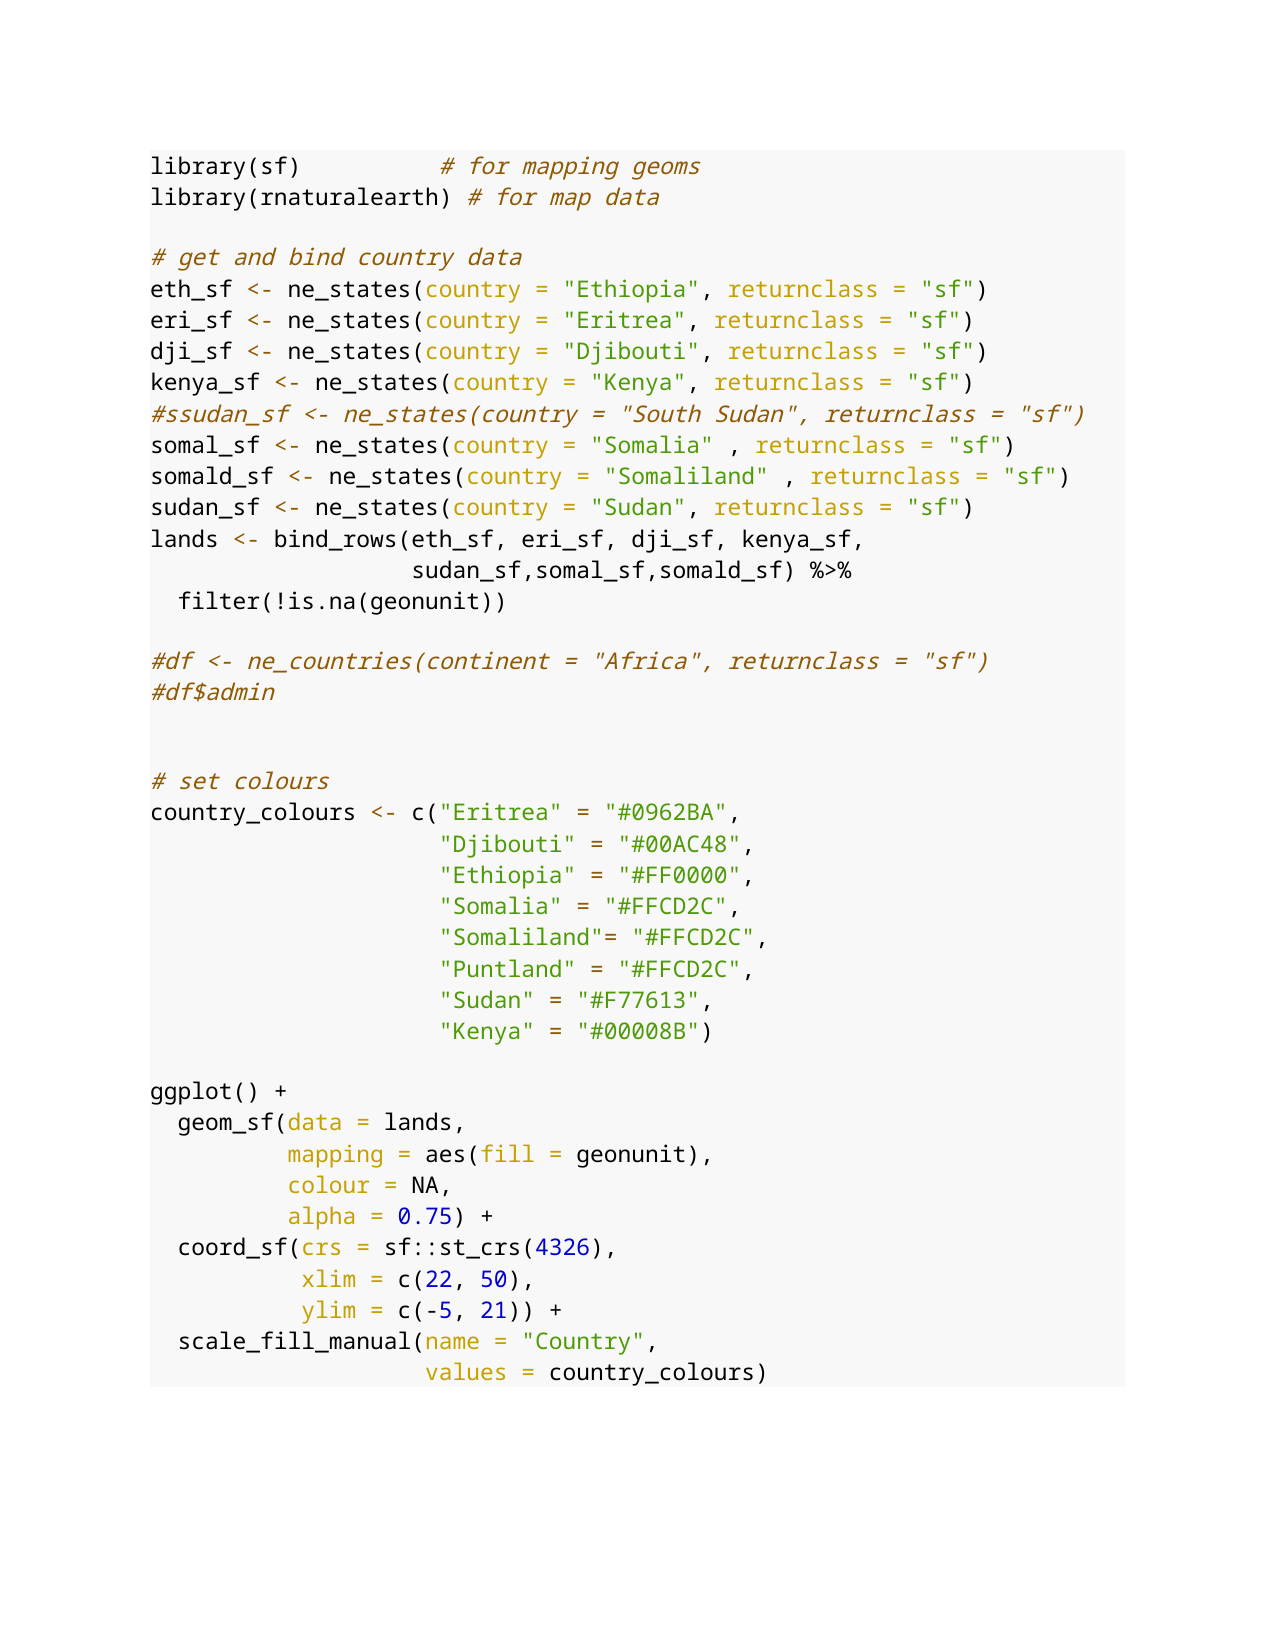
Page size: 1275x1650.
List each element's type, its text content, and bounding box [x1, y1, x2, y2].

text library(sf) # for mapping geoms library(rnaturalearth) # for map data # get and bind country data eth_sf <- ne_states(country = "Ethiopia", returnclass = "sf") eri_sf <- ne_states(country = "Eritrea", returnclass = "sf") dji_sf <- ne_states(country = "Djibouti", returnclass = "sf") kenya_sf <- ne_states(country = "Kenya", returnclass = "sf") #ssudan_sf <- ne_states(country = "South Sudan", returnclass = "sf") somal_sf <- ne_states(country = "Somalia" , returnclass = "sf") somald_sf <- ne_states(country = "Somaliland" , returnclass = "sf") sudan_sf <- ne_states(country = "Sudan", returnclass = "sf") lands <- bind_rows(eth_sf, eri_sf, dji_sf, kenya_sf, sudan_sf,somal_sf,somald_sf) %>% filter(!is.na(geonunit)) #df <- ne_countries(continent = "Africa", returnclass = "sf") #df$admin # set colours country_colours <- c("Eritrea" = "#0962BA", "Djibouti" = "#00AC48", "Ethiopia" = "#FF0000", "Somalia" = "#FFCD2C", "Somaliland"= "#FFCD2C", "Puntland" = "#FFCD2C", "Sudan" = "#F77613", "Kenya" = "#00008B") ggplot() + geom_sf(data = lands, mapping = aes(fill = geonunit), colour = NA, alpha = 0.75) + coord_sf(crs = sf::st_crs(4326), xlim = c(22, 50), ylim = c(-5, 21)) + scale_fill_manual(name = "Country", values = country_colours) [150, 150, 1125, 1387]
